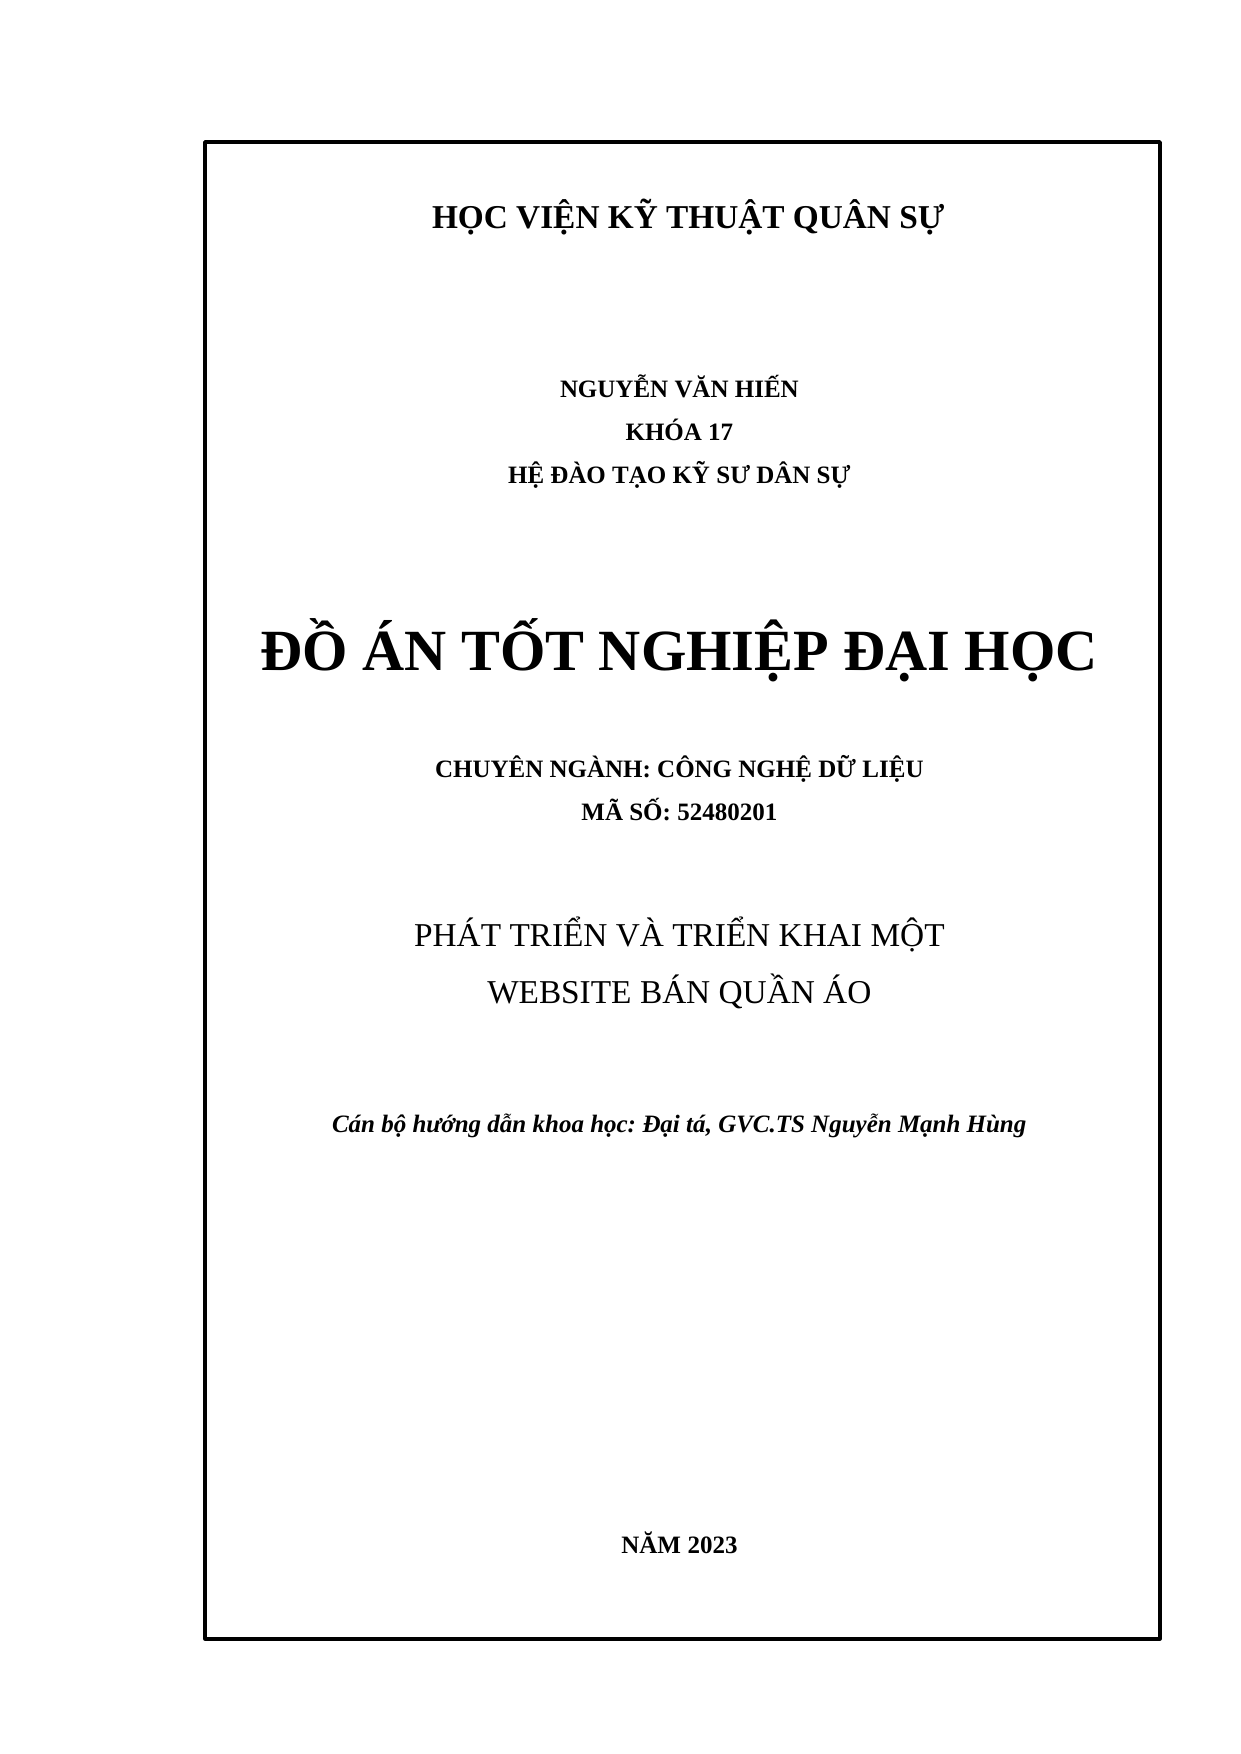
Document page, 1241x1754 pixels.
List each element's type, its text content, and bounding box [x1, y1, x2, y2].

text HỆ ĐÀO TẠO KỸ SƯ DÂN SỰ [207, 460, 1152, 489]
text PHÁT TRIỂN VÀ TRIỂN KHAI MỘT [207, 915, 1152, 953]
text WEBSITE BÁN QUẦN ÁO [207, 972, 1152, 1011]
text HỌC VIỆN KỸ THUẬT QUÂN SỰ [357, 198, 1152, 236]
text ĐỒ ÁN TỐT NGHIỆP ĐẠI HỌC [207, 616, 1152, 683]
text NGUYỄN VĂN HIẾN [207, 374, 1152, 402]
text MÃ SỐ: 52480201 [207, 797, 1152, 826]
text CHUYÊN NGÀNH: CÔNG NGHỆ DỮ LIỆU [207, 754, 1152, 782]
text KHÓA 17 [207, 417, 1152, 446]
text NĂM 2023 [207, 1530, 1152, 1559]
text Cán bộ hướng dẫn khoa học: Đại tá, GVC.TS Nguyễn Mạnh Hùng [207, 1109, 1152, 1138]
